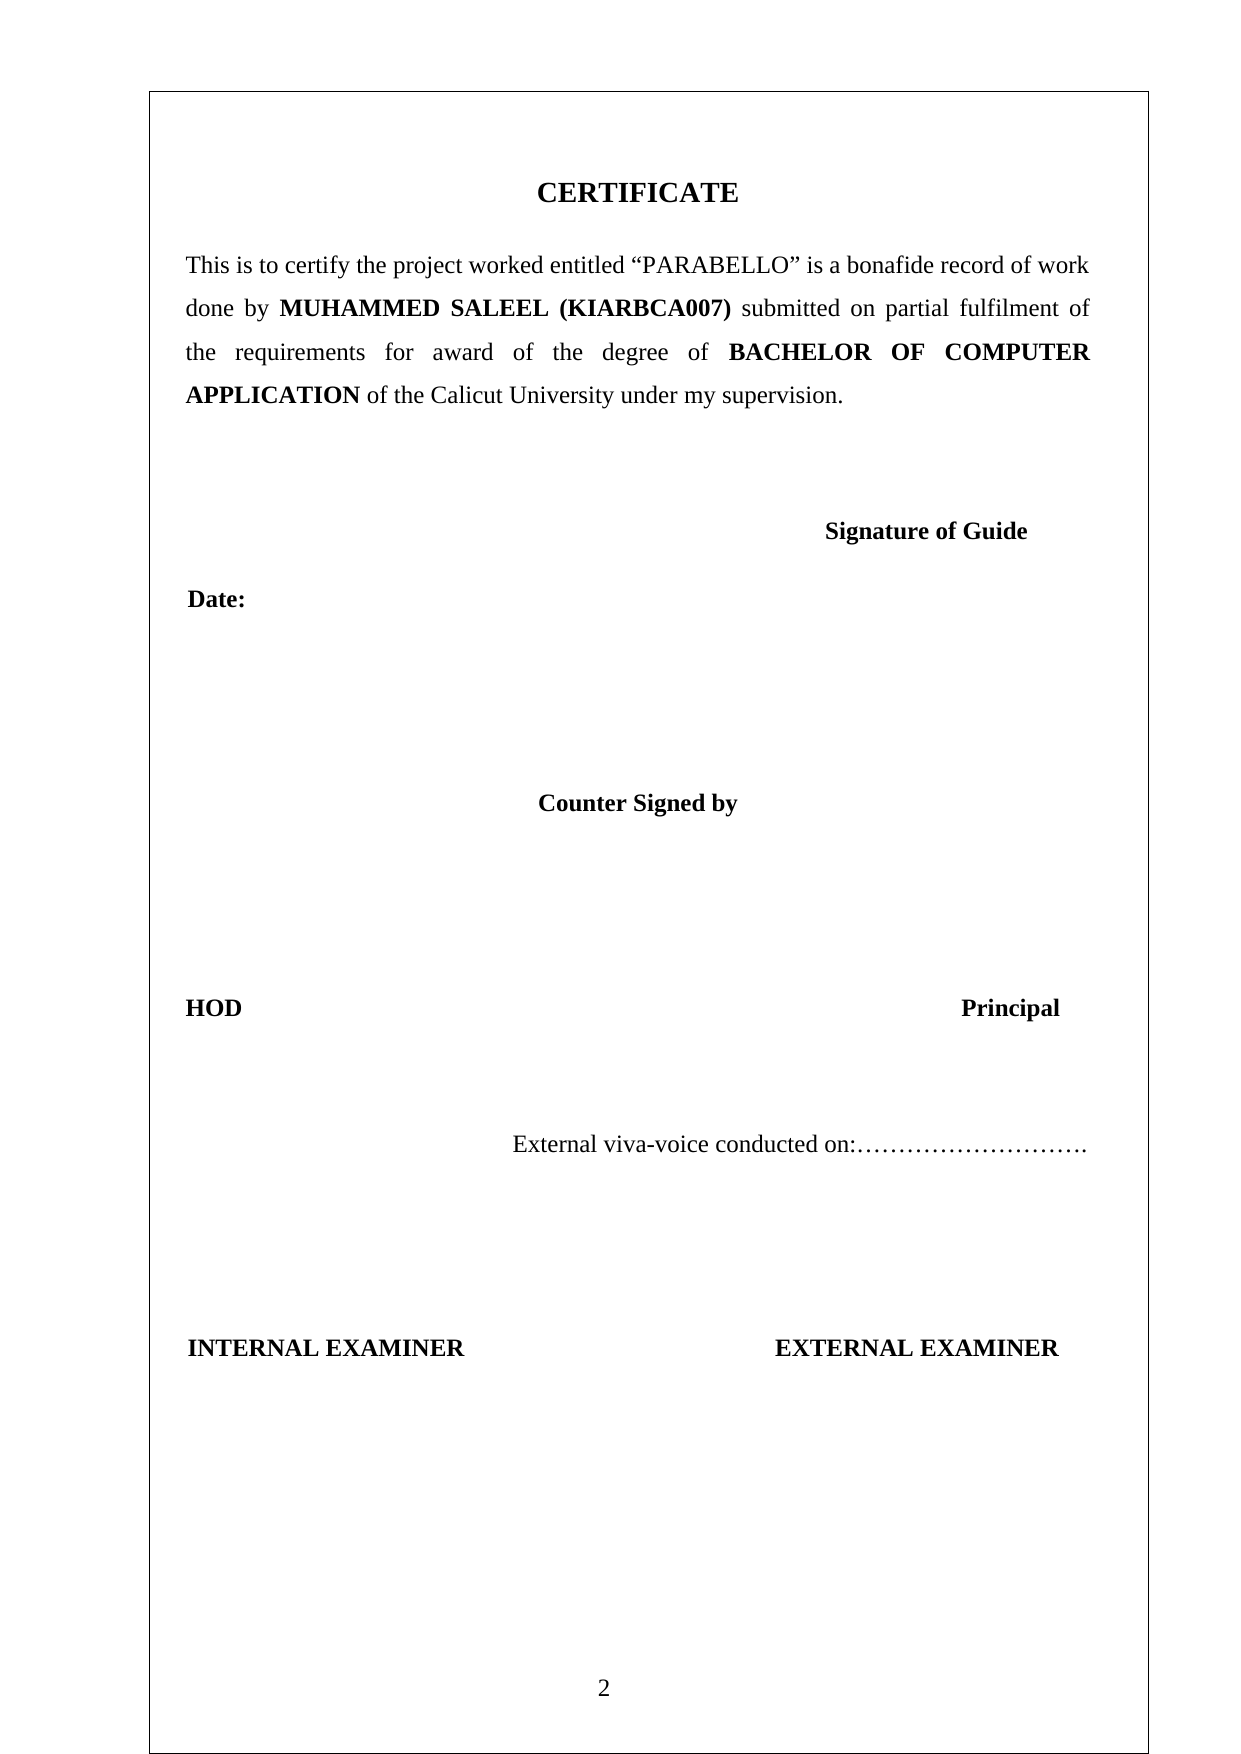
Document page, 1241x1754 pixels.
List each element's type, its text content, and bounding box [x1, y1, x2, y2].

text This is to certify the project worked entitled “PARABELLO” is a bonafide record of work done by MUHAMMED SALEEL (KIARBCA007) submitted on partial fulfilment of the requirements for award of the degree of BACHELOR OF COMPUTER APPLICATION of the Calicut University under my supervision. [185, 250, 1090, 408]
text HOD Principal [185, 993, 1090, 1022]
text Date: [187, 584, 1090, 613]
text Counter Signed by [185, 788, 1090, 817]
text CERTIFICATE [185, 175, 1090, 208]
text External viva-voice conducted on:………………………. [187, 1129, 1090, 1158]
text INTERNAL EXAMINER EXTERNAL EXAMINER [187, 1333, 1090, 1362]
text Signature of Guide [788, 516, 1090, 545]
